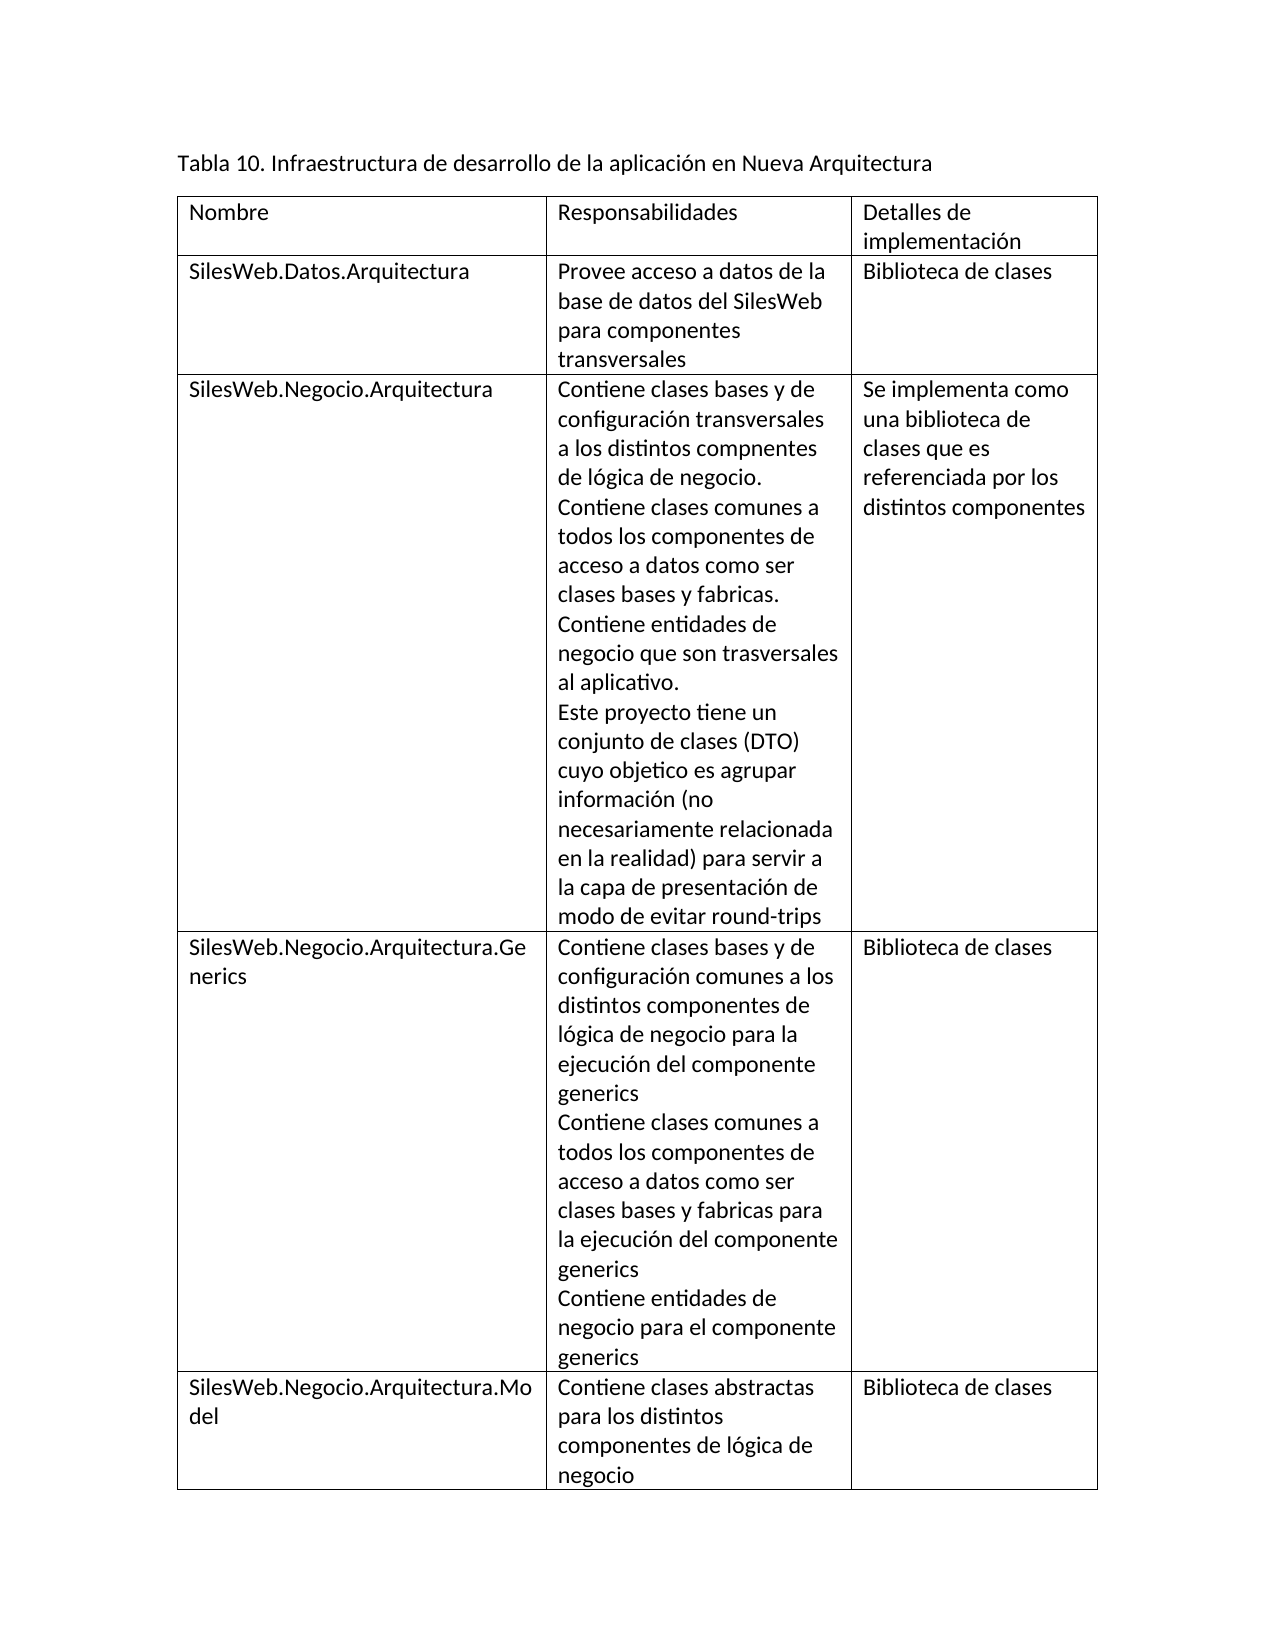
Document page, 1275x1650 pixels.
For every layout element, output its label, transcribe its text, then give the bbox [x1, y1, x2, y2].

table_cell Contiene clases bases y de configuración transversales a los distintos compnentes de lógica de negocio. Contiene clases comunes a todos los componentes de acceso a datos como ser clases bases y fabricas. Contiene entidades de negocio que son trasversales al aplicativo. Este proyecto tiene un conjunto de clases (DTO) cuyo objetico es agrupar información (no necesariamente relacionada en la realidad) para servir a la capa de presentación de modo de evitar round-trips [547, 375, 851, 931]
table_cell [852, 1372, 1097, 1489]
table_cell Contiene clases abstractas para los distintos componentes de lógica de negocio [547, 1372, 851, 1489]
table_header Responsabilidades [547, 197, 851, 255]
table_header Detalles de implementación [852, 197, 1097, 255]
table_cell SilesWeb.Datos.Arquitectura [178, 256, 546, 373]
table_cell SilesWeb.Negocio.Arquitectura.Model [178, 1372, 546, 1489]
table_cell Biblioteca de clases [852, 256, 1097, 373]
table_cell SilesWeb.Negocio.Arquitectura [178, 375, 546, 931]
table_cell Contiene clases bases y de configuración comunes a los distintos componentes de lógica de negocio para la ejecución del componente generics Contiene clases comunes a todos los componentes de acceso a datos como ser clases bases y fabricas para la ejecución del componente generics Contiene entidades de negocio para el componente generics [547, 932, 851, 1371]
text Tabla 10. Infraestructura de desarrollo de la aplicación en Nueva Arquitectura [177, 148, 1098, 177]
table_cell Se implementa como una biblioteca de clases que es referenciada por los distintos componentes [852, 375, 1097, 931]
table_header Nombre [178, 197, 546, 255]
table_cell Biblioteca de clases [852, 932, 1097, 1371]
table_cell SilesWeb.Negocio.Arquitectura.Generics [178, 932, 546, 1371]
table_cell Provee acceso a datos de la base de datos del SilesWeb para componentes transversales [547, 256, 851, 373]
